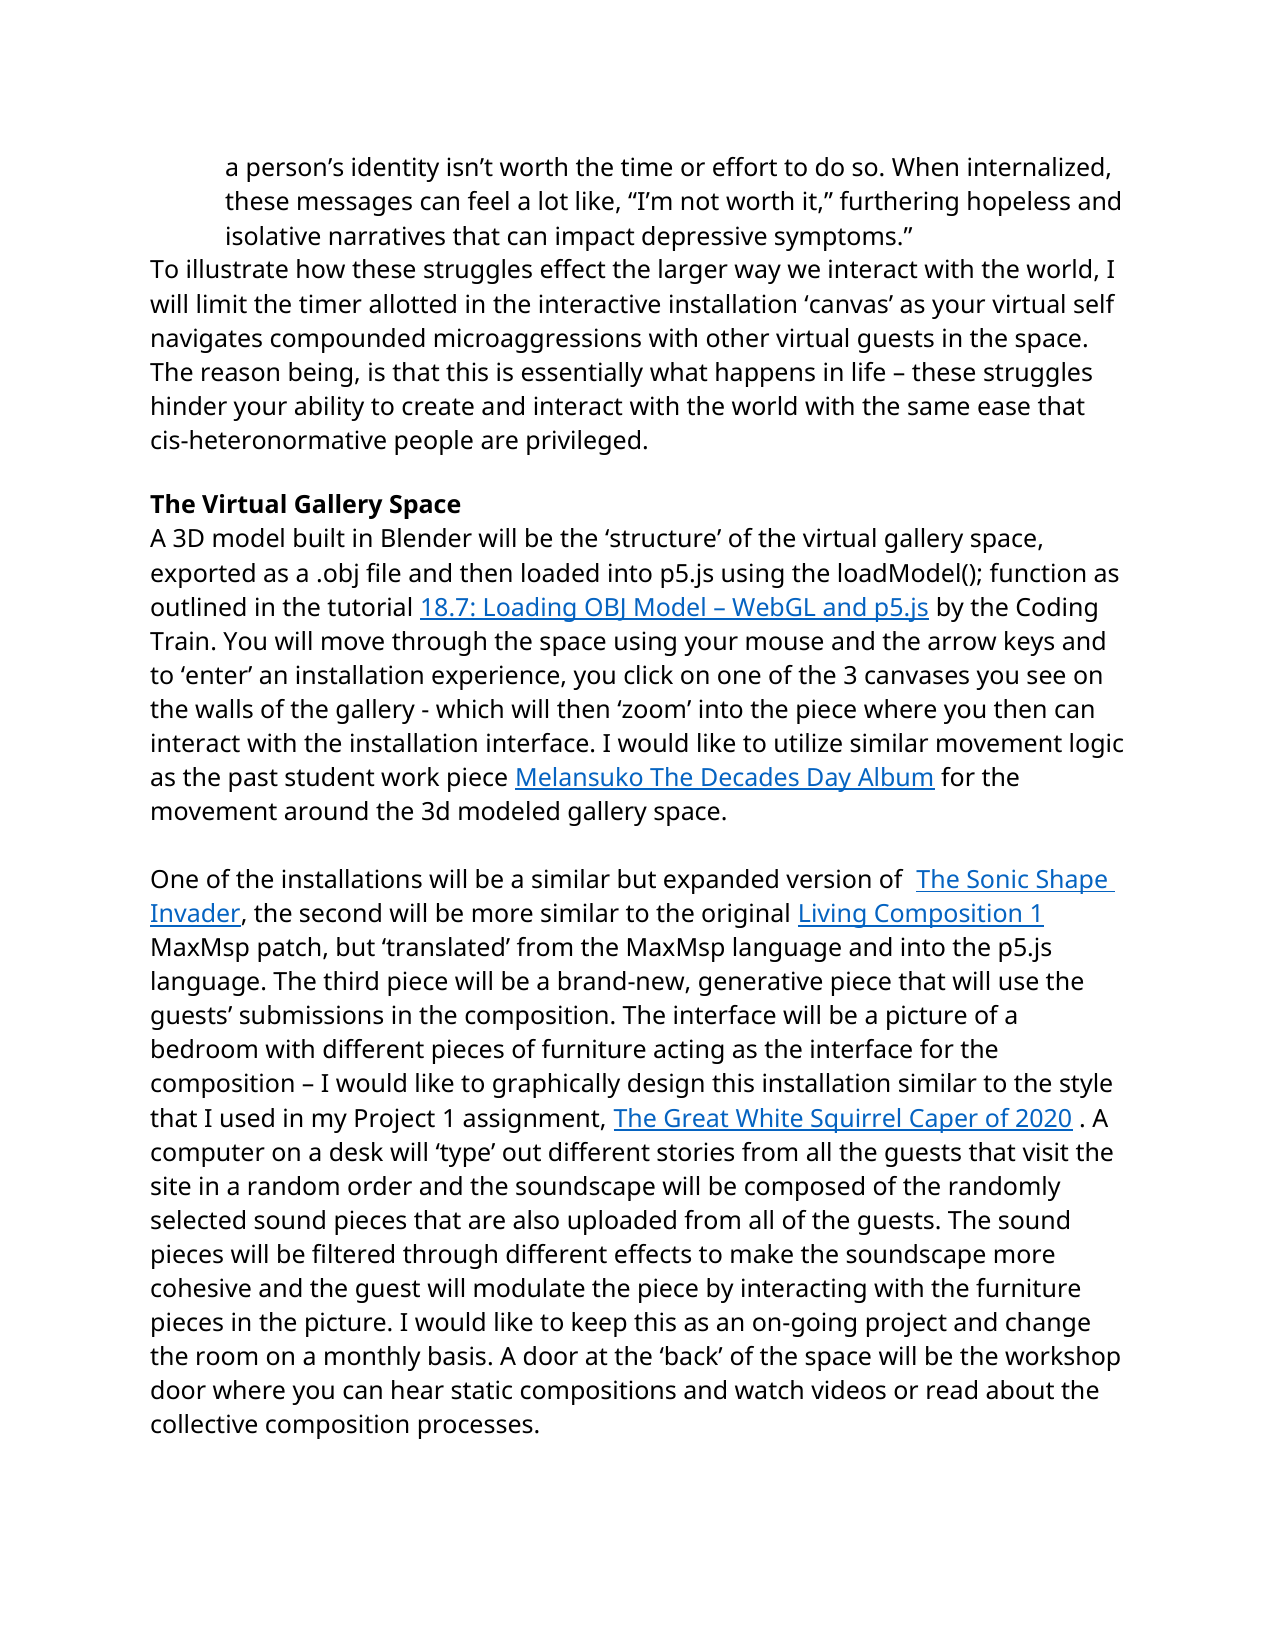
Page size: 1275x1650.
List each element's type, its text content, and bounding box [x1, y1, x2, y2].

text The Virtual Gallery Space [150, 487, 1125, 521]
text To illustrate how these struggles effect the larger way we interact with the world, I will limit the timer allotted in the interactive installation ‘canvas’ as your virtual self navigates compounded microaggressions with other virtual guests in the space. The reason being, is that this is essentially what happens in life – these struggles hinder your ability to create and interact with the world with the same ease that cis-heteronormative people are privileged. [150, 252, 1125, 457]
text A 3D model built in Blender will be the ‘structure’ of the virtual gallery space, exported as a .obj file and then loaded into p5.js using the loadModel(); function as outlined in the tutorial 18.7: Loading OBJ Model – WebGL and p5.js by the Coding Train. You will move through the space using your mouse and the arrow keys and to ‘enter’ an installation experience, you click on one of the 3 canvases you see on the walls of the gallery - which will then ‘zoom’ into the piece where you then can interact with the installation interface. I would like to utilize similar movement logic as the past student work piece Melansuko The Decades Day Album for the movement around the 3d modeled gallery space. [150, 521, 1125, 828]
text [225, 150, 1125, 252]
text One of the installations will be a similar but expanded version of The Sonic Shape Invader, the second will be more similar to the original Living Composition 1 MaxMsp patch, but ‘translated’ from the MaxMsp language and into the p5.js language. The third piece will be a brand-new, generative piece that will use the guests’ submissions in the composition. The interface will be a picture of a bedroom with different pieces of furniture acting as the interface for the composition – I would like to graphically design this installation similar to the style that I used in my Project 1 assignment, The Great White Squirrel Caper of 2020 . A computer on a desk will ‘type’ out different stories from all the guests that visit the site in a random order and the soundscape will be composed of the randomly selected sound pieces that are also uploaded from all of the guests. The sound pieces will be filtered through different effects to make the soundscape more cohesive and the guest will modulate the piece by interacting with the furniture pieces in the picture. I would like to keep this as an on-going project and change the room on a monthly basis. A door at the ‘back’ of the space will be the workshop door where you can hear static compositions and watch videos or read about the collective composition processes. [150, 862, 1125, 1441]
